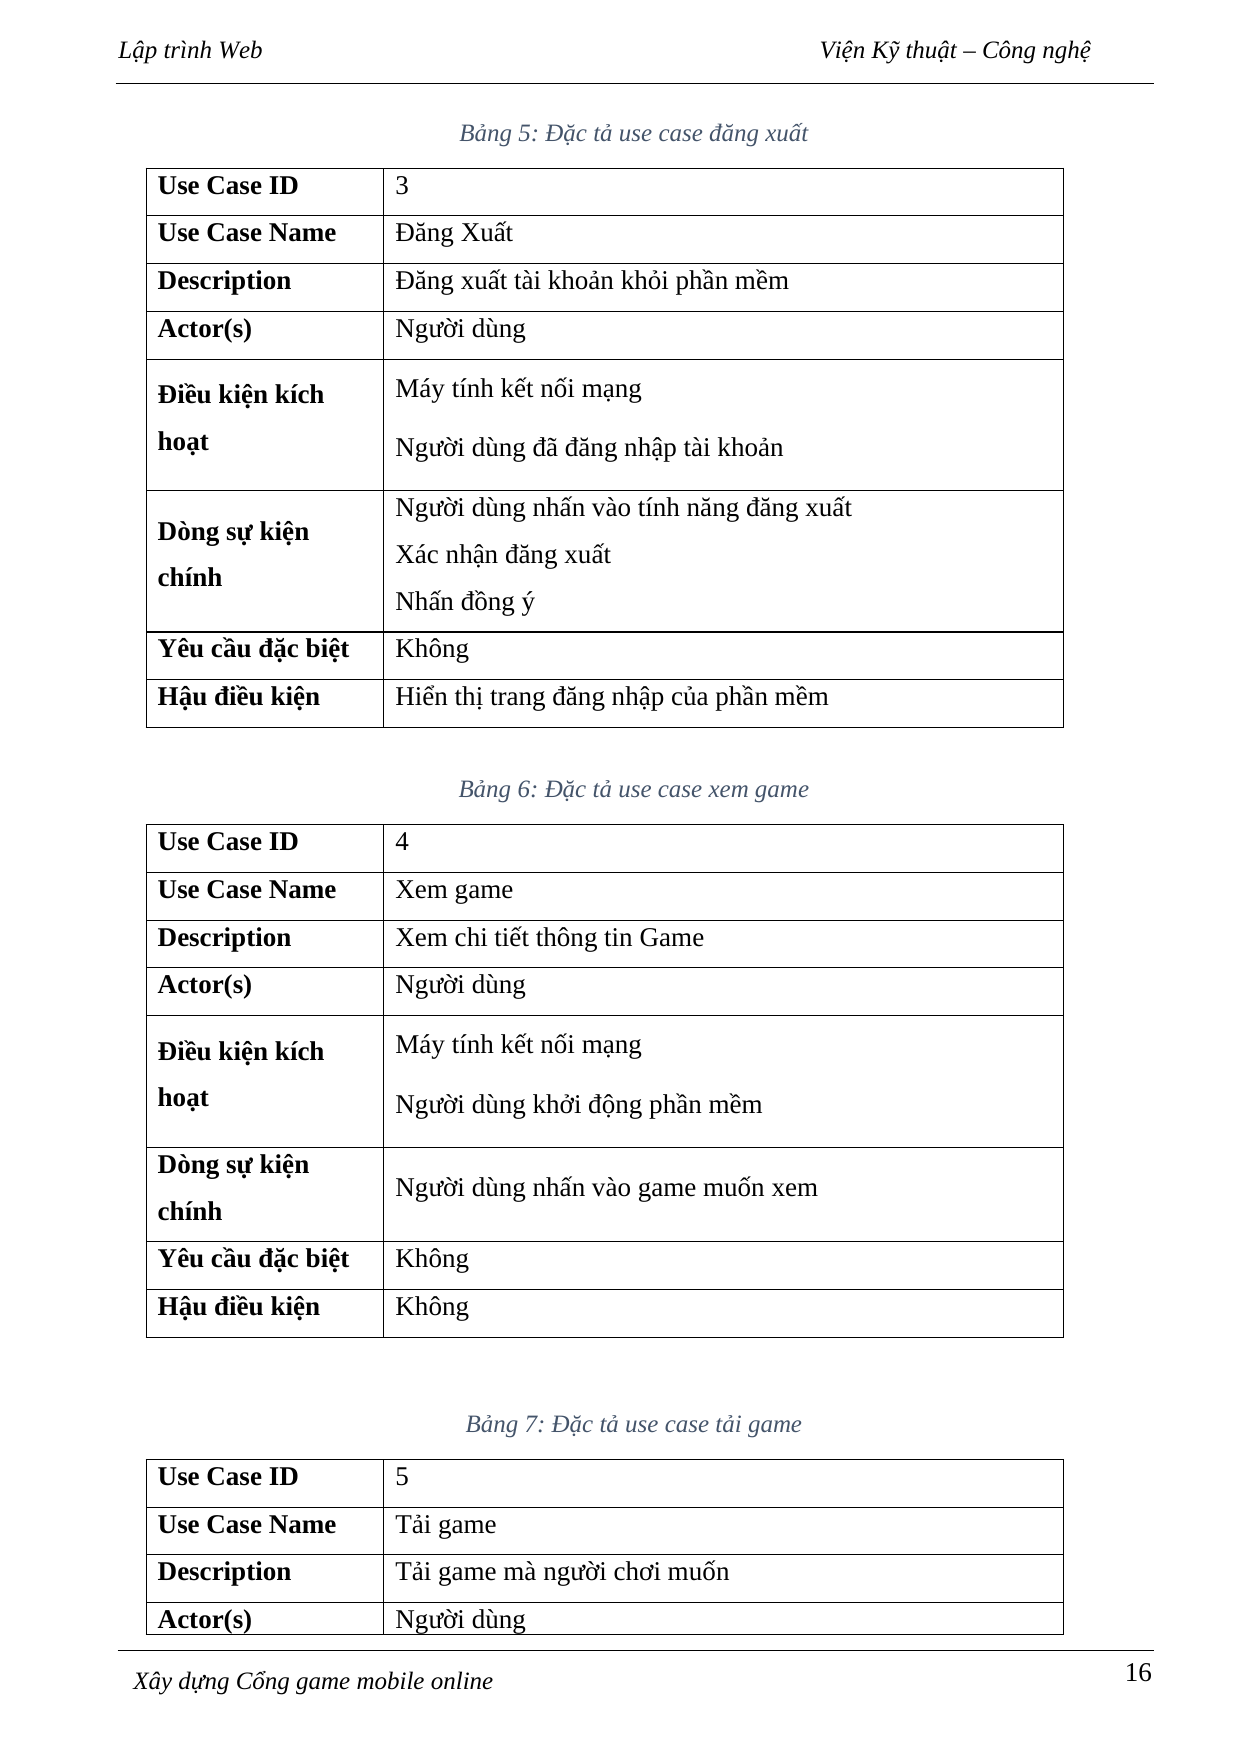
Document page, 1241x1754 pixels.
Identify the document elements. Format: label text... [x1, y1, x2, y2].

table_cell Máy tính kết nối mạng Người dùng khởi động phần mềm [384, 1016, 1063, 1147]
table_cell Dòng sự kiện chính [147, 491, 383, 631]
table_header Use Case ID [147, 825, 383, 872]
table_cell Description [147, 264, 383, 311]
table_cell Không [384, 633, 1063, 679]
table_cell Use Case Name [147, 873, 383, 919]
table_cell Tải game mà người chơi muốn [384, 1555, 1063, 1602]
text Bảng 5: Đặc tả use case đăng xuất [118, 118, 1152, 147]
text Bảng 6: Đặc tả use case xem game [118, 774, 1152, 803]
table_header Use Case ID [147, 169, 383, 215]
table_header 5 [384, 1460, 1063, 1507]
table_cell Hậu điều kiện [147, 1290, 383, 1337]
table_cell Actor(s) [147, 312, 383, 358]
table_header Use Case ID [147, 1460, 383, 1507]
table_cell Đăng Xuất [384, 216, 1063, 263]
table_cell Description [147, 1555, 383, 1602]
table_header 3 [384, 169, 1063, 215]
table_cell Không [384, 1242, 1063, 1289]
table_cell Không [384, 1290, 1063, 1337]
table_cell Người dùng [384, 1603, 1063, 1634]
table_cell Người dùng nhấn vào game muốn xem [384, 1148, 1063, 1241]
table_cell Hậu điều kiện [147, 680, 383, 727]
table_cell Người dùng [384, 312, 1063, 358]
table_cell Tải game [384, 1508, 1063, 1554]
table_cell Hiển thị trang đăng nhập của phần mềm [384, 680, 1063, 727]
table_cell Actor(s) [147, 1603, 383, 1634]
table_cell Người dùng [384, 968, 1063, 1015]
table_cell Xem game [384, 873, 1063, 919]
table_cell Đăng xuất tài khoản khỏi phần mềm [384, 264, 1063, 311]
table_cell Use Case Name [147, 1508, 383, 1554]
table_cell Máy tính kết nối mạng Người dùng đã đăng nhập tài khoản [384, 360, 1063, 490]
table_cell Người dùng nhấn vào tính năng đăng xuất Xác nhận đăng xuất Nhấn đồng ý [384, 491, 1063, 631]
table_cell Yêu cầu đặc biệt [147, 1242, 383, 1289]
table_cell Yêu cầu đặc biệt [147, 633, 383, 679]
text Bảng 7: Đặc tả use case tải game [118, 1409, 1152, 1438]
table_cell Điều kiện kích hoạt [147, 360, 383, 490]
table_cell Dòng sự kiện chính [147, 1148, 383, 1241]
table_cell Điều kiện kích hoạt [147, 1016, 383, 1147]
table_cell Use Case Name [147, 216, 383, 263]
table_cell Actor(s) [147, 968, 383, 1015]
table_header 4 [384, 825, 1063, 872]
table_cell Description [147, 921, 383, 967]
table_cell Xem chi tiết thông tin Game [384, 921, 1063, 967]
